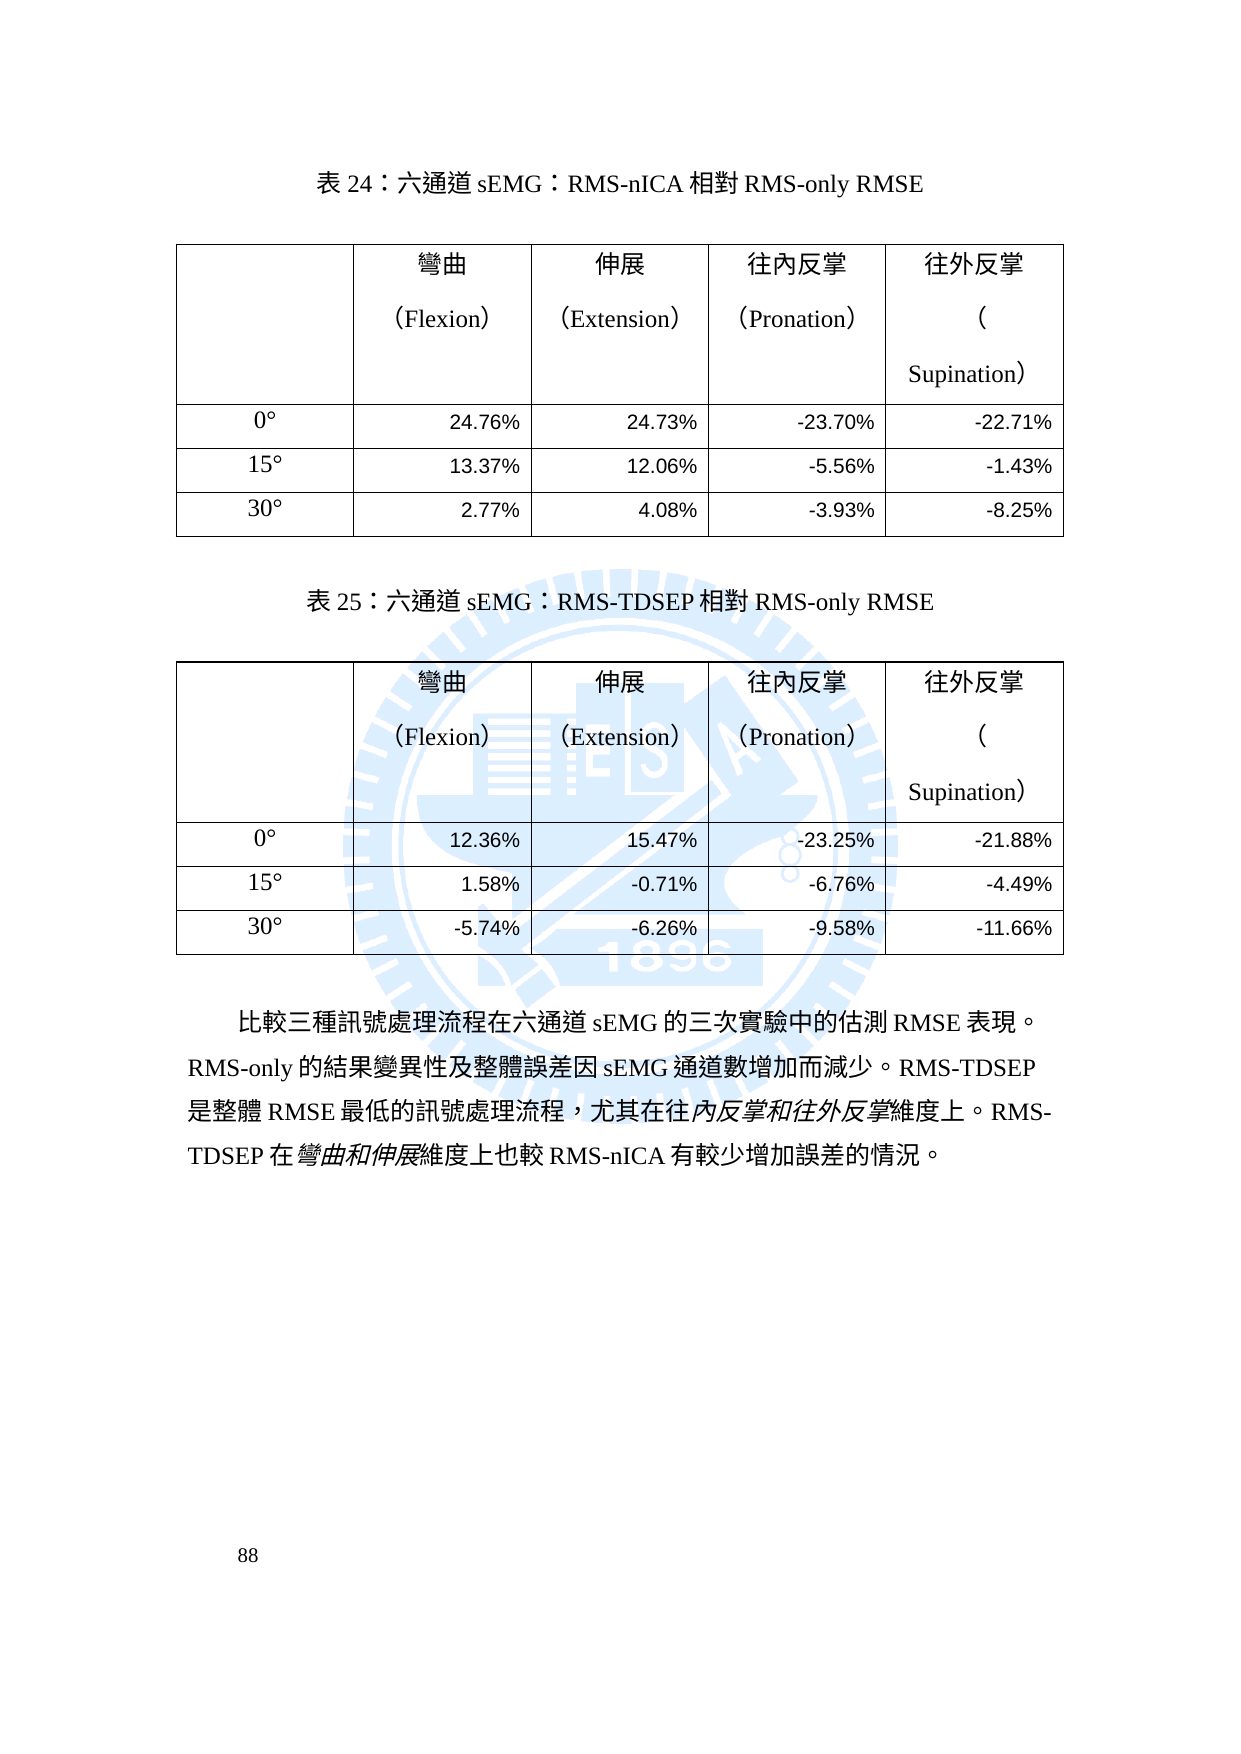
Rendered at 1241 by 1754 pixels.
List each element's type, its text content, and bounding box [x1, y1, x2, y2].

table_header 往內反掌 （Pronation） [709, 245, 885, 404]
table_cell -1.43% [886, 449, 1063, 492]
table_cell -23.25% [709, 823, 885, 866]
table_header 往外反掌 （Supination） [886, 663, 1063, 822]
table_cell 13.37% [354, 449, 531, 492]
table_cell -6.76% [709, 867, 885, 910]
table_cell 15° [177, 449, 353, 492]
table_cell 2.77% [354, 493, 531, 536]
table_cell -21.88% [886, 823, 1063, 866]
table_cell 24.73% [532, 405, 708, 448]
table_cell -5.56% [709, 449, 885, 492]
text 比較三種訊號處理流程在六通道sEMG的三次實驗中的估測RMSE表現。RMS-only的結果變異性及整體誤差因sEMG通道數增加而減少。RMS-TDSEP是整體RMSE最低的訊號處理流程，尤其在往內反掌和往外反掌維度上。RMS-TDSEP在彎曲和伸展維度上也較RMS-nICA有較少增加誤差的情況。 [187, 999, 1053, 1175]
table_cell 12.06% [532, 449, 708, 492]
table_header 往內反掌 （Pronation） [709, 663, 885, 822]
table_header 彎曲 （Flexion） [354, 663, 531, 822]
table_cell 15° [177, 867, 353, 910]
table_header [177, 663, 353, 822]
table_cell -6.26% [532, 911, 708, 954]
table_cell 0° [177, 823, 353, 866]
table_cell 24.76% [354, 405, 531, 448]
table_cell 4.08% [532, 493, 708, 536]
table_cell -22.71% [886, 405, 1063, 448]
table_header 伸展 （Extension） [532, 245, 708, 404]
table_cell 1.58% [354, 867, 531, 910]
table_cell -0.71% [532, 867, 708, 910]
table_cell -3.93% [709, 493, 885, 536]
table_cell -5.74% [354, 911, 531, 954]
table_cell 12.36% [354, 823, 531, 866]
table_cell 15.47% [532, 823, 708, 866]
table_cell 0° [177, 405, 353, 448]
table_cell -9.58% [709, 911, 885, 954]
text 表 24：六通道sEMG：RMS-nICA相對RMS-only RMSE [187, 163, 1053, 199]
table_cell 30° [177, 493, 353, 536]
table_cell -4.49% [886, 867, 1063, 910]
table_header [177, 245, 353, 404]
table_header 往外反掌 （Supination） [886, 245, 1063, 404]
table_cell -8.25% [886, 493, 1063, 536]
text 表 25：六通道sEMG：RMS-TDSEP相對RMS-only RMSE [187, 581, 1053, 617]
table_cell -23.70% [709, 405, 885, 448]
table_header 伸展 （Extension） [532, 663, 708, 822]
table_header 彎曲 （Flexion） [354, 245, 531, 404]
table_cell 30° [177, 911, 353, 954]
table_cell -11.66% [886, 911, 1063, 954]
